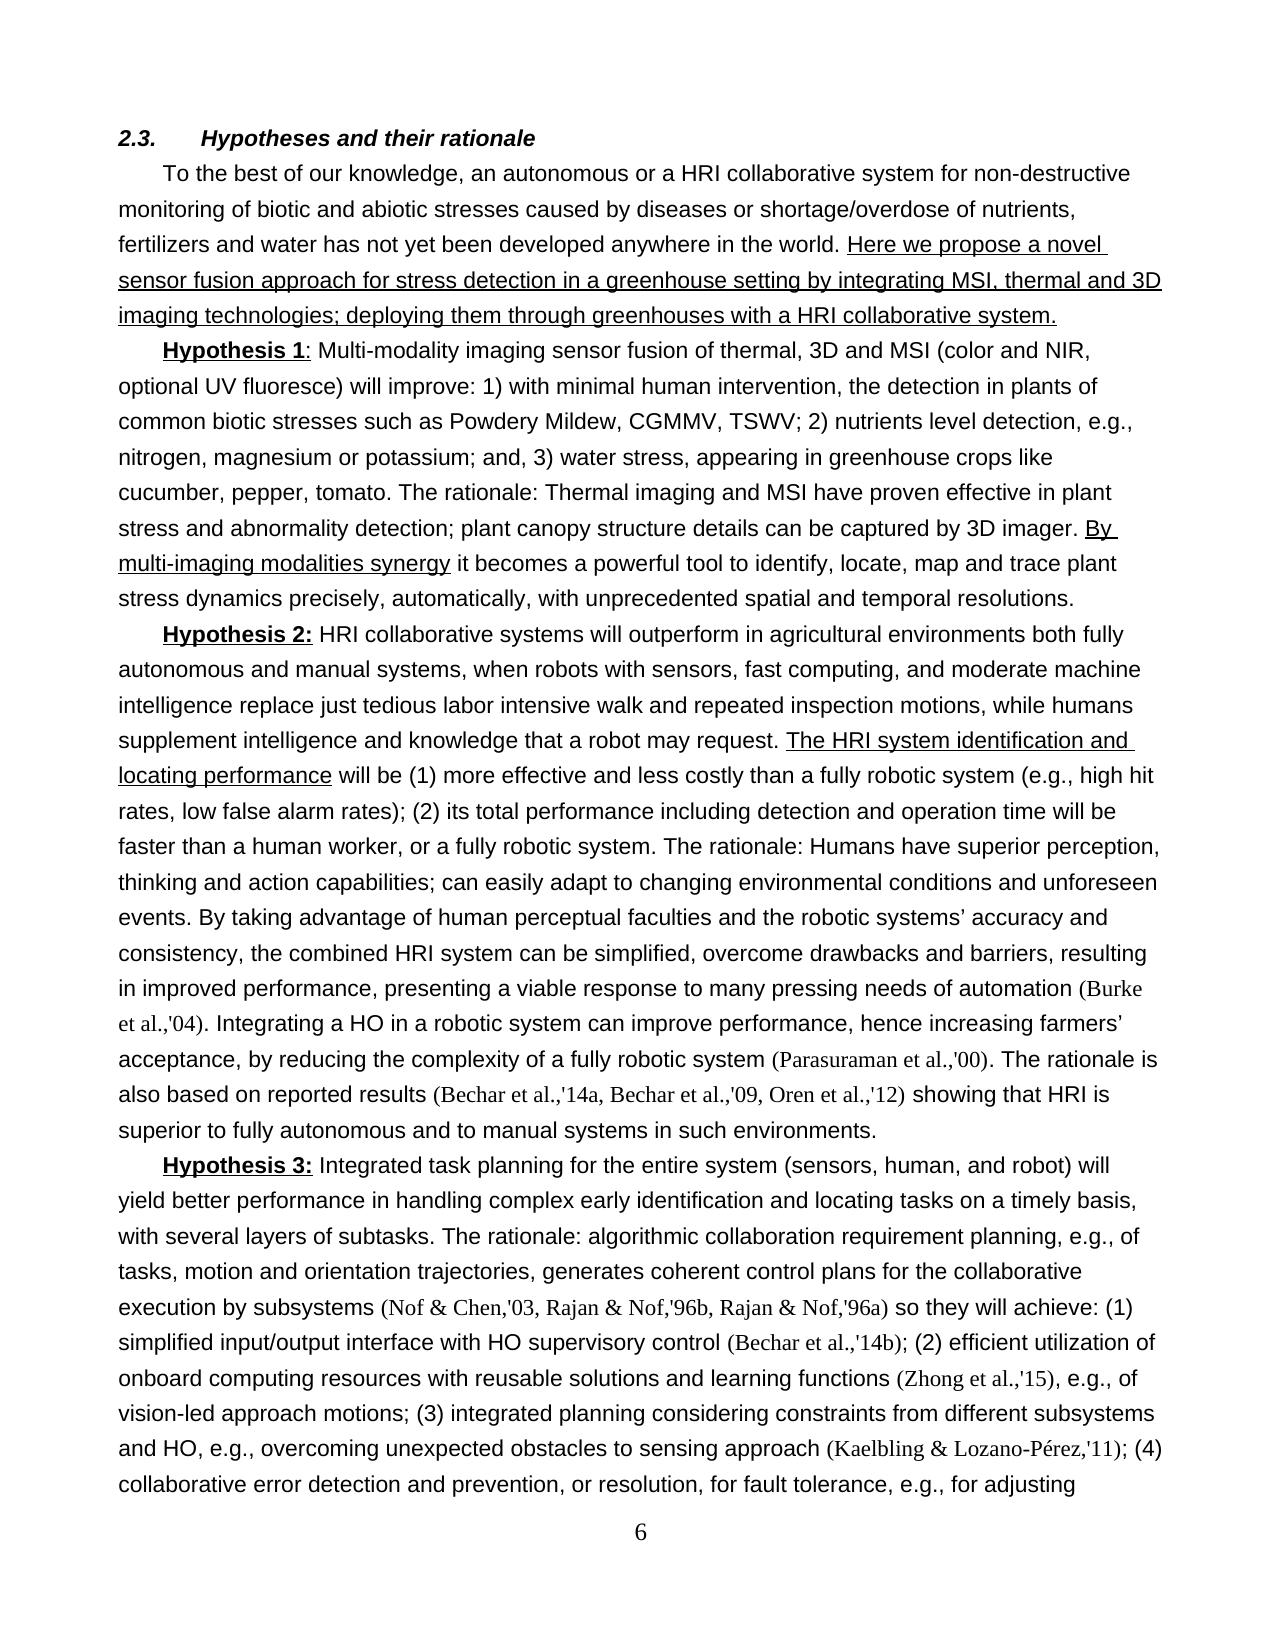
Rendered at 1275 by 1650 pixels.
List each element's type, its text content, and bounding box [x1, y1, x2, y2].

subtitle 2.3. Hypotheses and their rationale [118, 118, 1163, 153]
text Hypothesis 1: Multi-modality imaging sensor fusion of thermal, 3D and MSI (color and NIR, optional UV fluoresce) will improve: 1) with minimal human intervention, the detection in plants of common biotic stresses such as Powdery Mildew, CGMMV, TSWV; 2) nutrients level detection, e.g., nitrogen, magnesium or potassium; and, 3) water stress, appearing in greenhouse crops like cucumber, pepper, tomato. The rationale: Thermal imaging and MSI have proven effective in plant stress and abnormality detection; plant canopy structure details can be captured by 3D imager. By multi-imaging modalities synergy it becomes a powerful tool to identify, locate, map and trace plant stress dynamics precisely, automatically, with unprecedented spatial and temporal resolutions. [118, 331, 1163, 614]
text Hypothesis 2: HRI collaborative systems will outperform in agricultural environments both fully autonomous and manual systems, when robots with sensors, fast computing, and moderate machine intelligence replace just tedious labor intensive walk and repeated inspection motions, while humans supplement intelligence and knowledge that a robot may request. The HRI system identification and locating performance will be (1) more effective and less costly than a fully robotic system (e.g., high hit rates, low false alarm rates); (2) its total performance including detection and operation time will be faster than a human worker, or a fully robotic system. The rationale: Humans have superior perception, thinking and action capabilities; can easily adapt to changing environmental conditions and unforeseen events. By taking advantage of human perceptual faculties and the robotic systems’ accuracy and consistency, the combined HRI system can be simplified, overcome drawbacks and barriers, resulting in improved performance, presenting a viable response to many pressing needs of automation (Burke et al.,'04). Integrating a HO in a robotic system can improve performance, hence increasing farmers’ acceptance, by reducing the complexity of a fully robotic system (Parasuraman et al.,'00). The rationale is also based on reported results (Bechar et al.,'14a, Bechar et al.,'09, Oren et al.,'12) showing that HRI is superior to fully autonomous and to manual systems in such environments. [118, 614, 1163, 1145]
text To the best of our knowledge, an autonomous or a HRI collaborative system for non-destructive monitoring of biotic and abiotic stresses caused by diseases or shortage/overdose of nutrients, fertilizers and water has not yet been developed anywhere in the world. Here we propose a novel sensor fusion approach for stress detection in a greenhouse setting by integrating MSI, thermal and 3D imaging technologies; deploying them through greenhouses with a HRI collaborative system. [118, 153, 1163, 331]
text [118, 1145, 1163, 1499]
